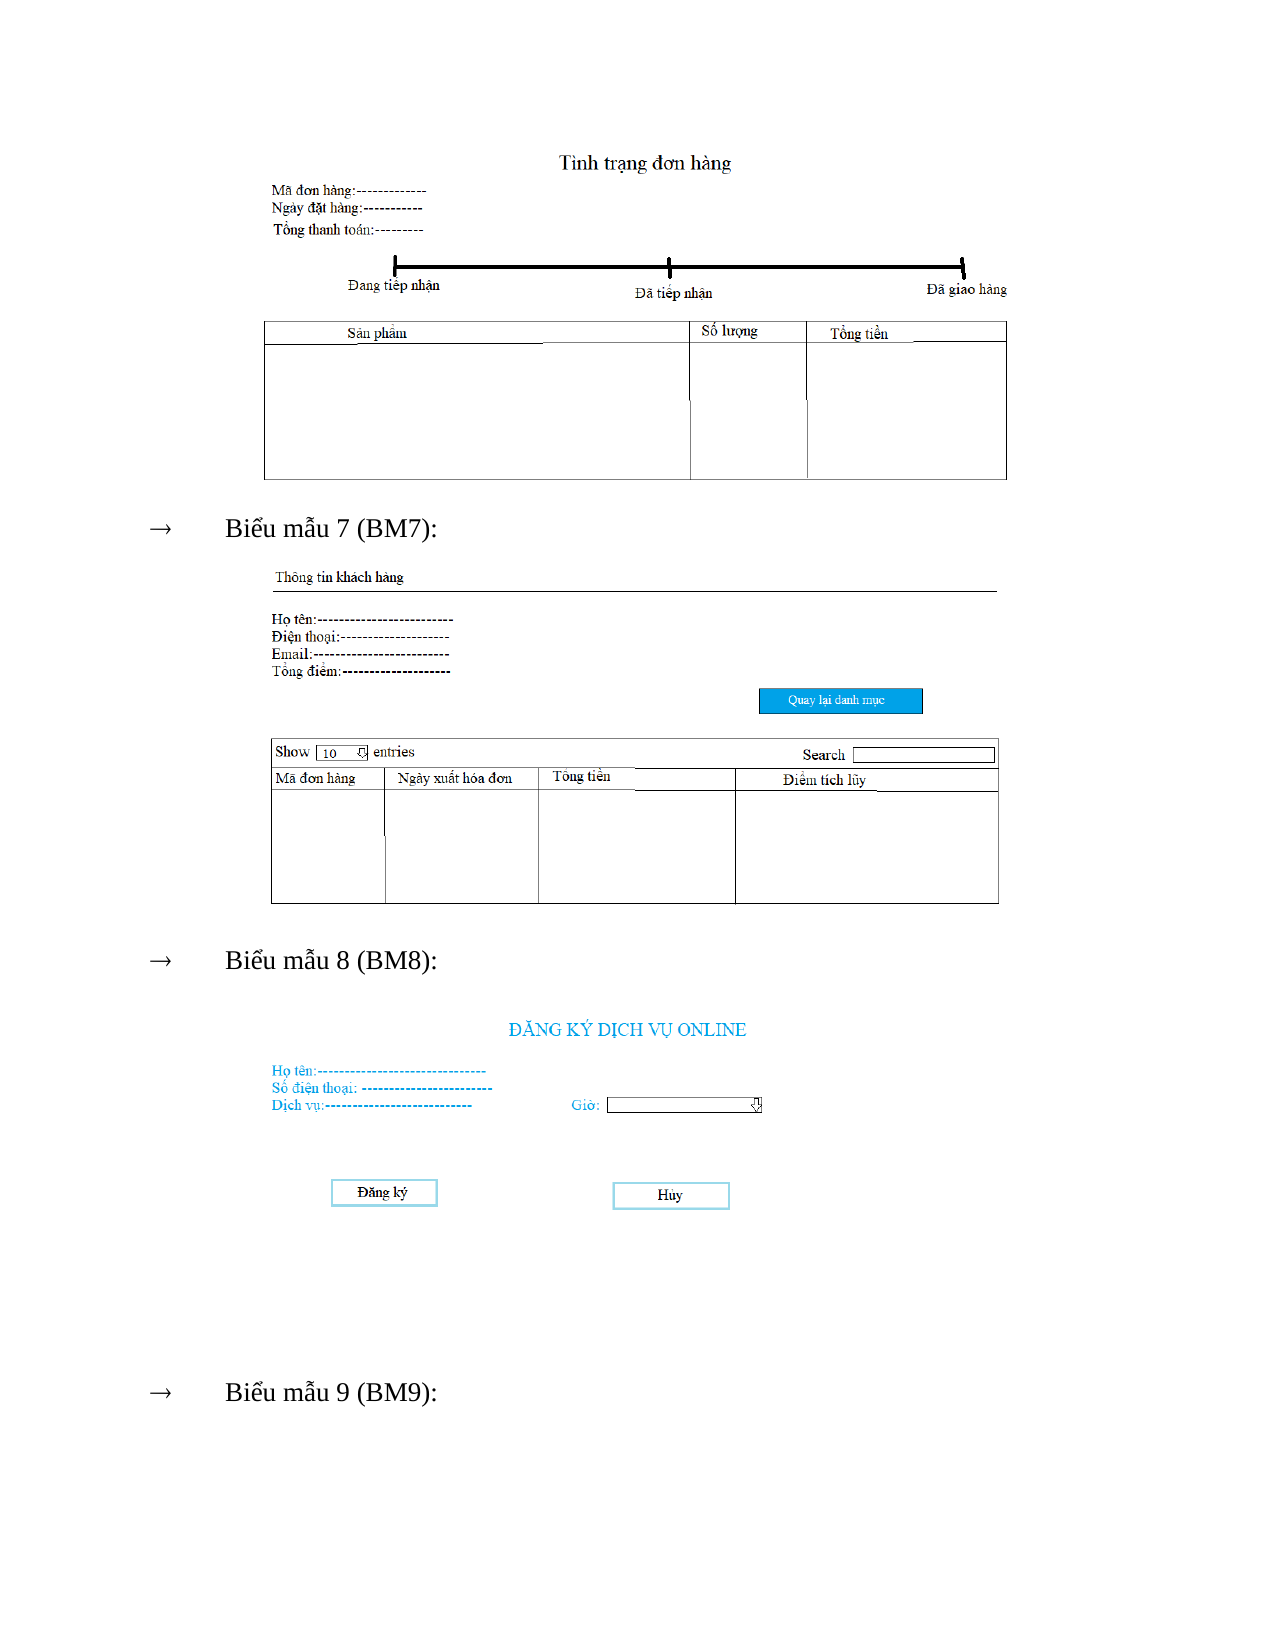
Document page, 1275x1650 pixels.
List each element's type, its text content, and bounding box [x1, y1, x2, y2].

picture [262, 131, 1013, 494]
list Biểu mẫu 9 (BM9): [150, 1376, 1125, 1407]
picture [262, 562, 1013, 926]
picture [262, 994, 1013, 1357]
list Biểu mẫu 8 (BM8): [150, 944, 1125, 975]
list Biểu mẫu 7 (BM7): [150, 512, 1125, 544]
